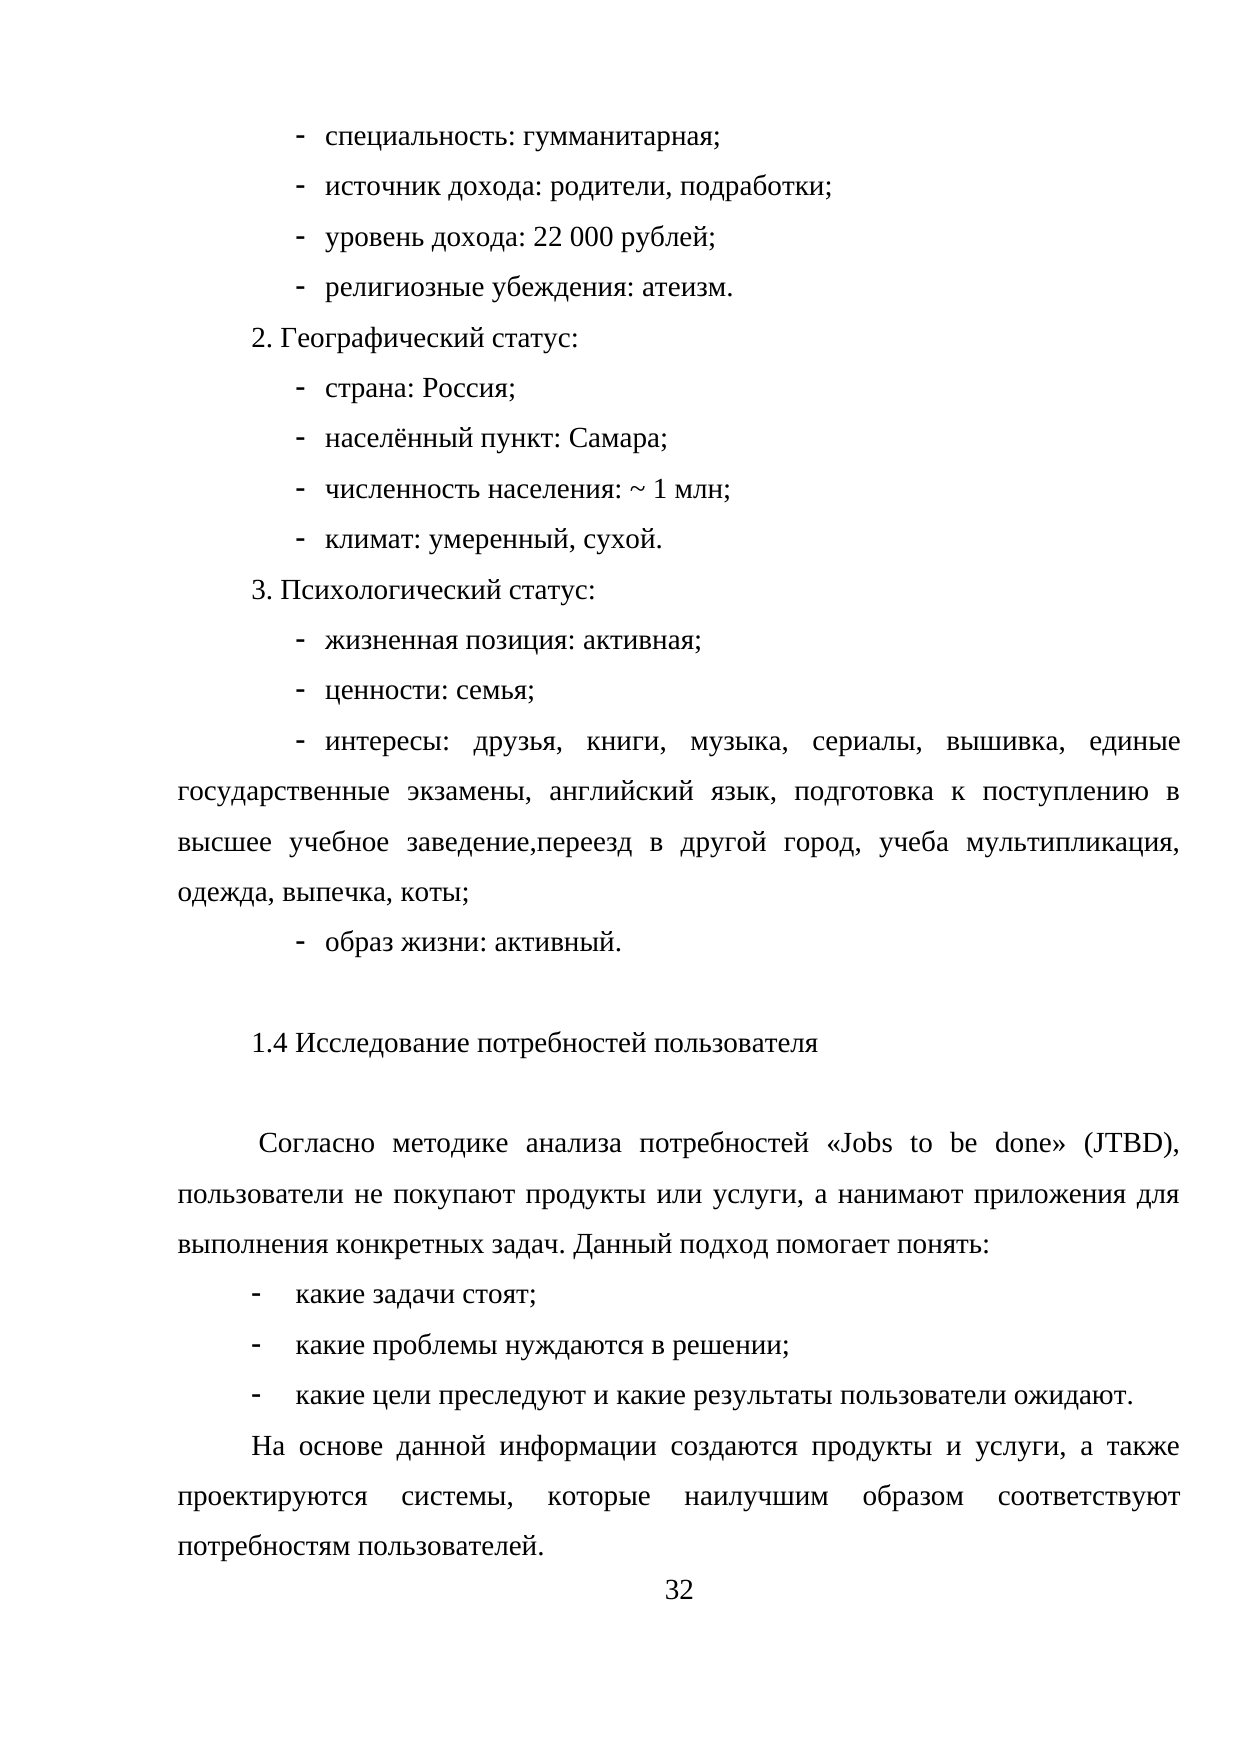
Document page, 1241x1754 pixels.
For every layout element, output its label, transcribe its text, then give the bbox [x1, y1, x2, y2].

text На основе данной информации создаются продукты и услуги, а также проектируются системы, которые наилучшим образом соответствуют потребностям пользователей. [177, 1428, 1181, 1562]
list ценности: семья; [177, 672, 1181, 706]
list источник дохода: родители, подработки; [177, 168, 1181, 202]
list страна: Россия; [177, 370, 1181, 404]
list какие проблемы нуждаются в решении; [177, 1327, 1181, 1361]
list численность населения: ~ 1 млн; [177, 471, 1181, 504]
list специальность: гумманитарная; [177, 118, 1181, 152]
list уровень дохода: 22 000 рублей; [177, 219, 1181, 253]
list какие цели преследуют и какие результаты пользователи ожидают. [177, 1377, 1181, 1411]
list жизненная позиция: активная; [177, 622, 1181, 656]
text Согласно методике анализа потребностей «Jobs to be done» (JTBD), пользователи не покупают продукты или услуги, а нанимают приложения для выполнения конкретных задач. Данный подход помогает понять: [177, 1126, 1181, 1260]
list населённый пункт: Самара; [177, 421, 1181, 454]
list религиозные убеждения: атеизм. [177, 269, 1181, 303]
list интересы: друзья, книги, музыка, сериалы, вышивка, единые государственные экзамены, английский язык, подготовка к поступлению в высшее учебное заведение,переезд в другой город, учеба мультипликация, одежда, выпечка, коты; [177, 723, 1181, 907]
text 3. Психологический статус: [177, 572, 1181, 605]
list климат: умеренный, сухой. [177, 521, 1181, 555]
text 2. Географический статус: [177, 320, 1181, 353]
list какие задачи стоят; [177, 1277, 1181, 1310]
subtitle 1.4 Исследование потребностей пользователя [177, 1025, 1181, 1058]
list образ жизни: активный. [177, 924, 1181, 958]
